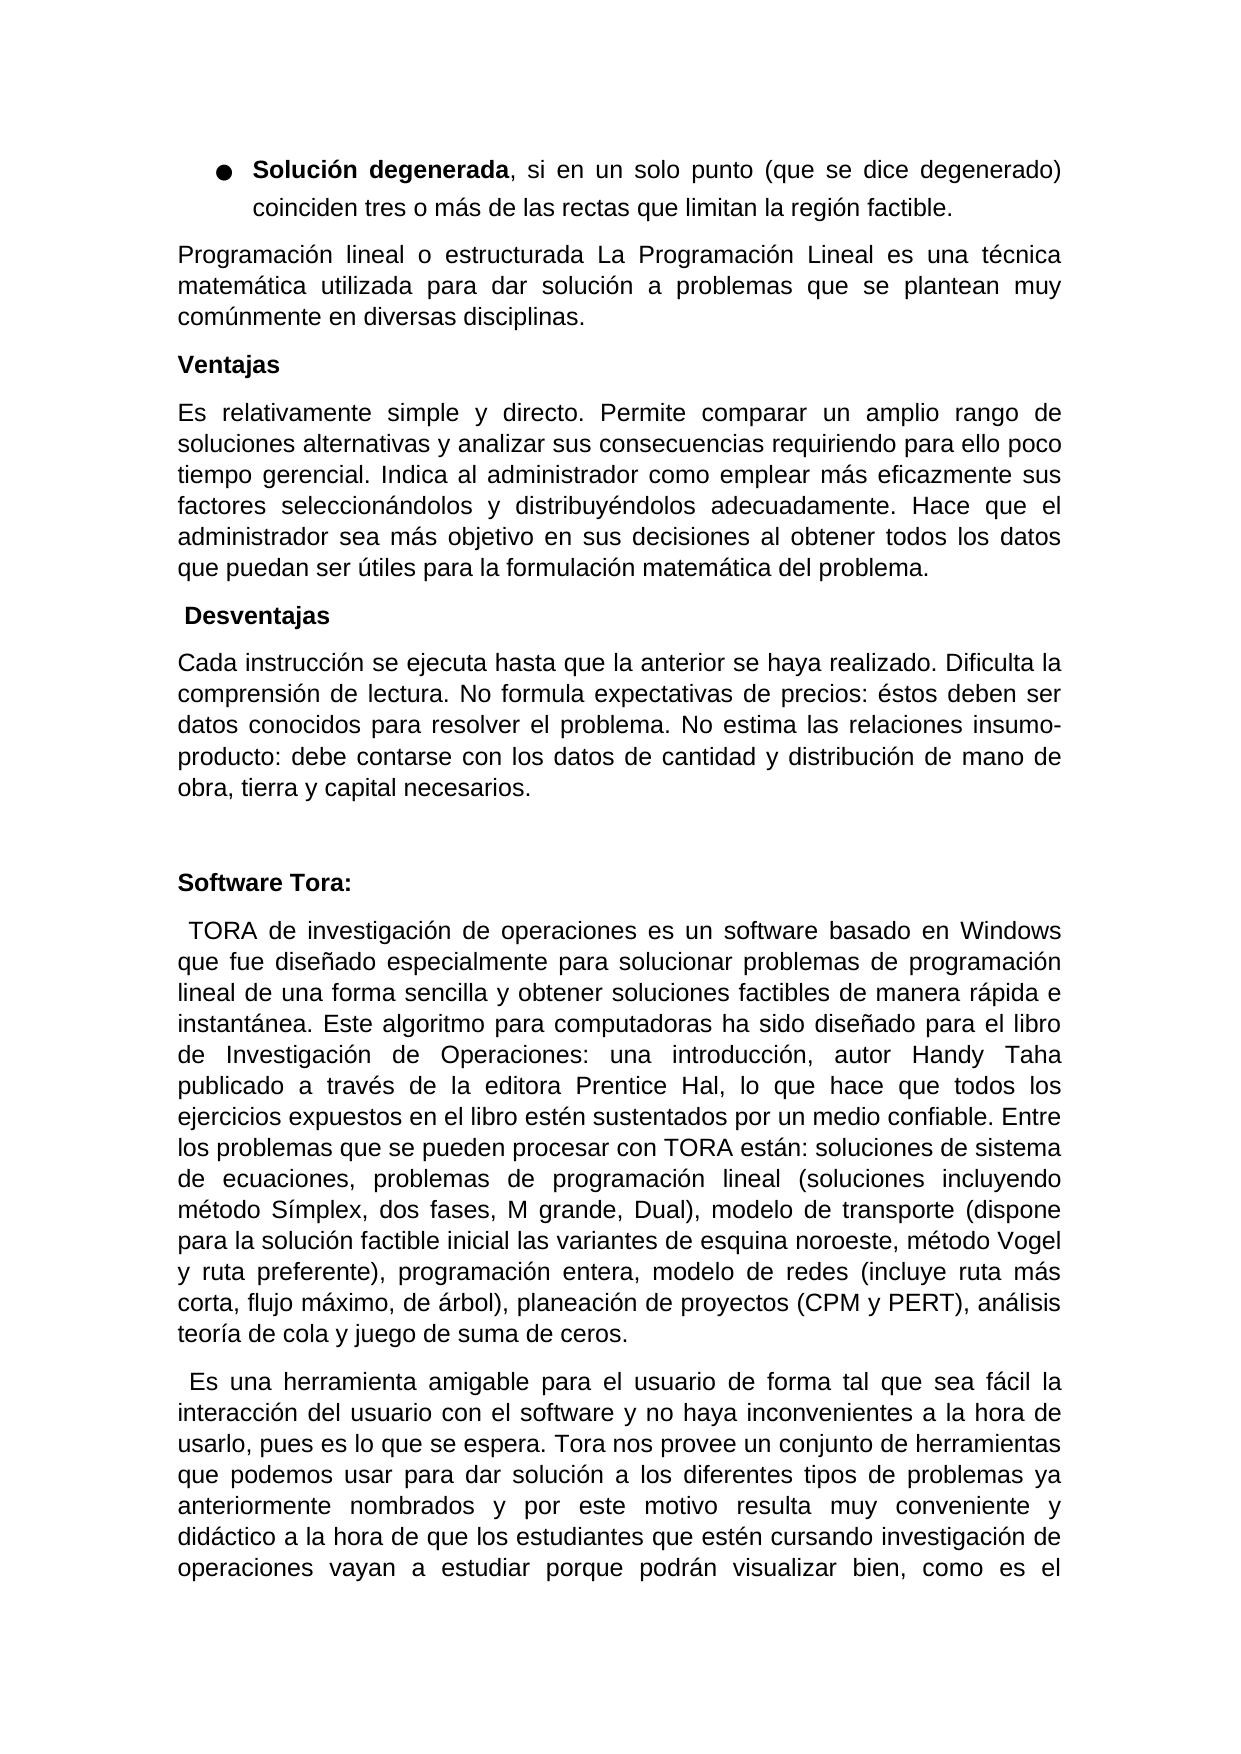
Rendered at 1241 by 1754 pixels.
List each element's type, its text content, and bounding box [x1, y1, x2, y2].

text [177, 1367, 1063, 1582]
list Solución degenerada, si en un solo punto (que se dice degenerado) coinciden tres o más de las rectas que limitan la región factible. [215, 148, 1063, 221]
text Desventajas [177, 601, 1063, 629]
text Programación lineal o estructurada La Programación Lineal es una técnica matemática utilizada para dar solución a problemas que se plantean muy comúnmente en diversas disciplinas. [177, 240, 1063, 331]
text Ventajas [177, 350, 1063, 379]
text TORA de investigación de operaciones es un software basado en Windows que fue diseñado especialmente para solucionar problemas de programación lineal de una forma sencilla y obtener soluciones factibles de manera rápida e instantánea. Este algoritmo para computadoras ha sido diseñado para el libro de Investigación de Operaciones: una introducción, autor Handy Taha publicado a través de la editora Prentice Hal, lo que hace que todos los ejercicios expuestos en el libro estén sustentados por un medio confiable. Entre los problemas que se pueden procesar con TORA están: soluciones de sistema de ecuaciones, problemas de programación lineal (soluciones incluyendo método Símplex, dos fases, M grande, Dual), modelo de transporte (dispone para la solución factible inicial las variantes de esquina noroeste, método Vogel y ruta preferente), programación entera, modelo de redes (incluye ruta más corta, flujo máximo, de árbol), planeación de proyectos (CPM y PERT), análisis teoría de cola y juego de suma de ceros. [177, 916, 1063, 1348]
text Cada instrucción se ejecuta hasta que la anterior se haya realizado. Dificulta la comprensión de lectura. No formula expectativas de precios: éstos deben ser datos conocidos para resolver el problema. No estima las relaciones insumo-producto: debe contarse con los datos de cantidad y distribución de mano de obra, tierra y capital necesarios. [177, 648, 1063, 801]
text Software Tora: [177, 868, 1063, 897]
text Es relativamente simple y directo. Permite comparar un amplio rango de soluciones alternativas y analizar sus consecuencias requiriendo para ello poco tiempo gerencial. Indica al administrador como emplear más eficazmente sus factores seleccionándolos y distribuyéndolos adecuadamente. Hace que el administrador sea más objetivo en sus decisiones al obtener todos los datos que puedan ser útiles para la formulación matemática del problema. [177, 398, 1063, 582]
